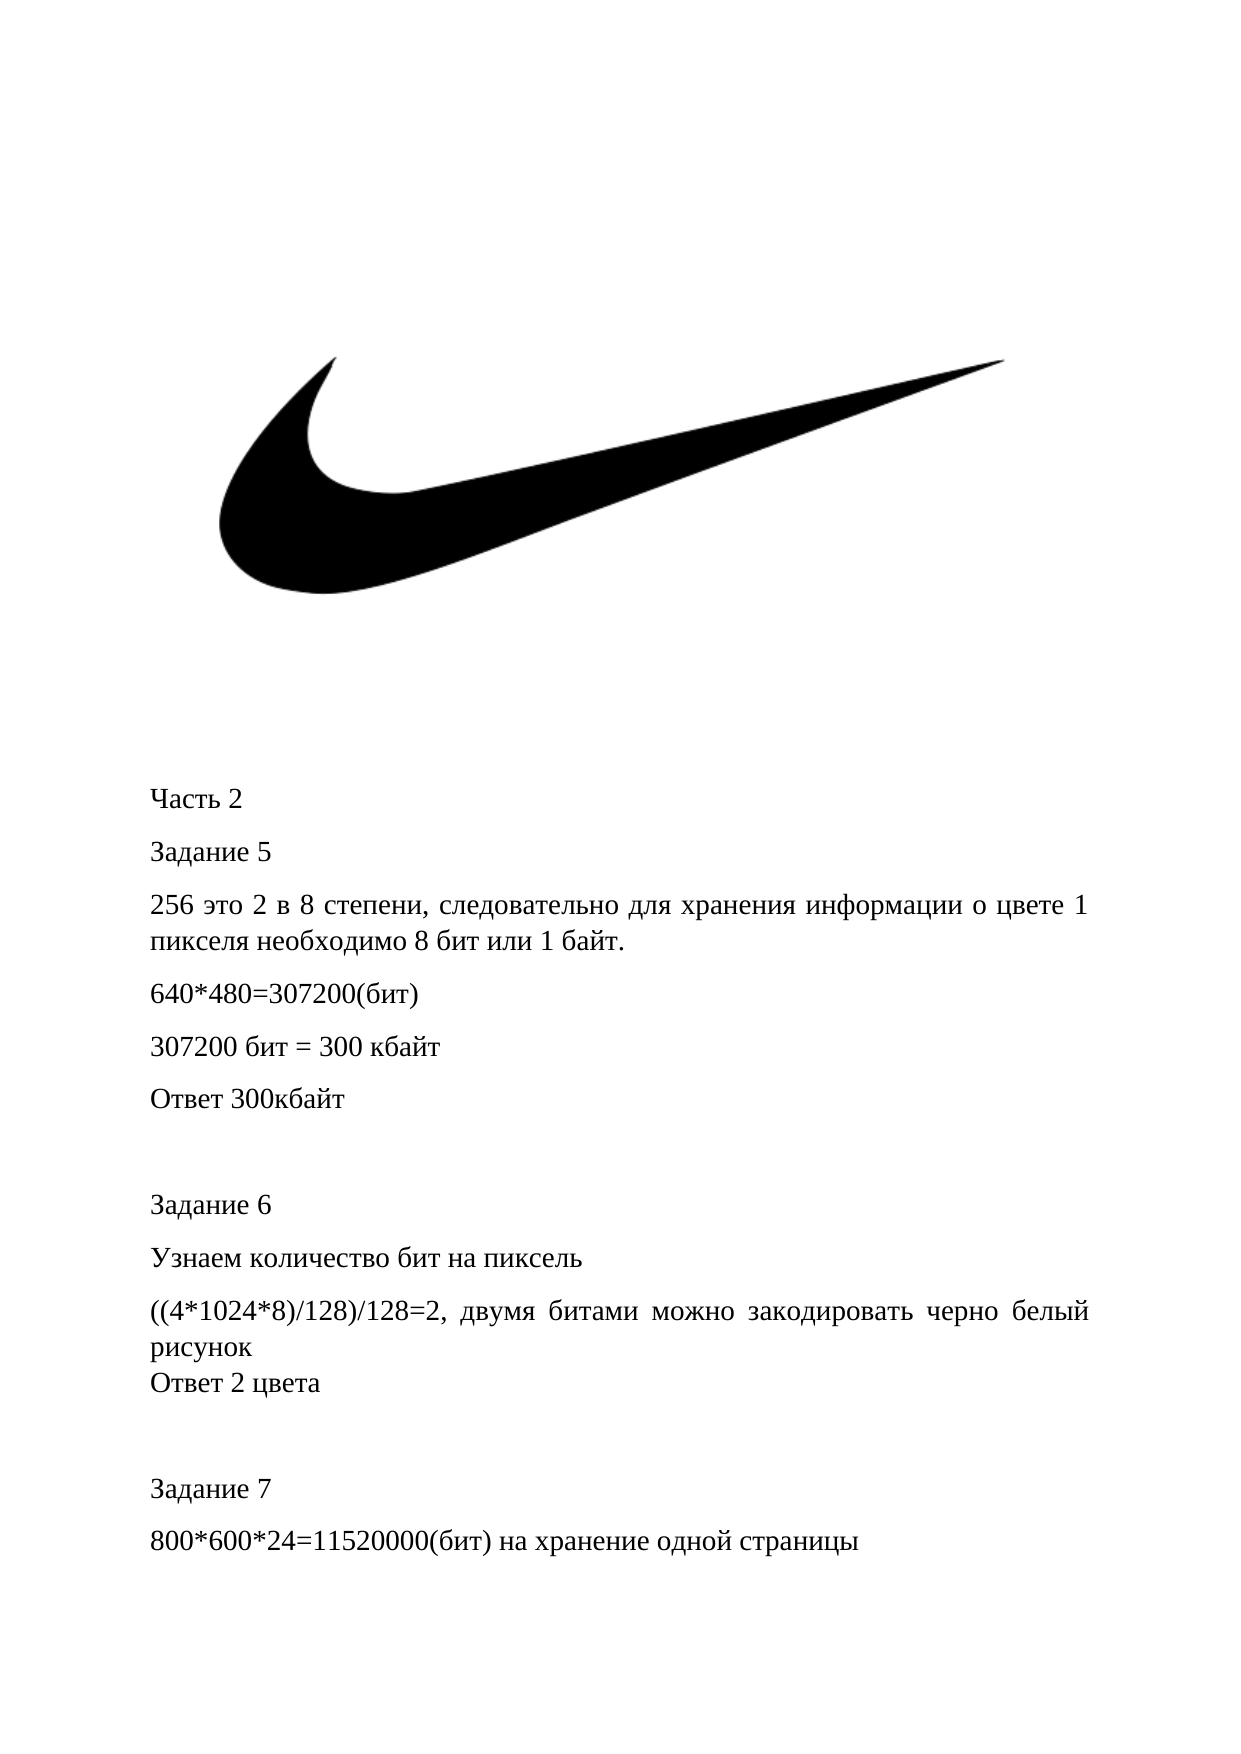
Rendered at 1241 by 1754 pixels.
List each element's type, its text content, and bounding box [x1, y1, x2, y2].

text Задание 5 [150, 834, 1090, 868]
picture [150, 150, 1091, 710]
text 800*600*24=11520000(бит) на хранение одной страницы [150, 1523, 1090, 1557]
text Задание 7 [150, 1471, 1090, 1504]
text ((4*1024*8)/128)/128=2, двумя битами можно закодировать черно белый рисунок Ответ 2 цвета [150, 1293, 1090, 1399]
text 307200 бит = 300 кбайт [150, 1029, 1090, 1062]
text 256 это 2 в 8 степени, следовательно для хранения информации о цвете 1 пикселя необходимо 8 бит или 1 байт. [150, 887, 1090, 957]
text Ответ 300кбайт [150, 1082, 1090, 1115]
text Узнаем количество бит на пиксель [150, 1240, 1090, 1273]
text Часть 2 [150, 781, 1090, 815]
text 640*480=307200(бит) [150, 976, 1090, 1009]
text Задание 6 [150, 1187, 1090, 1221]
